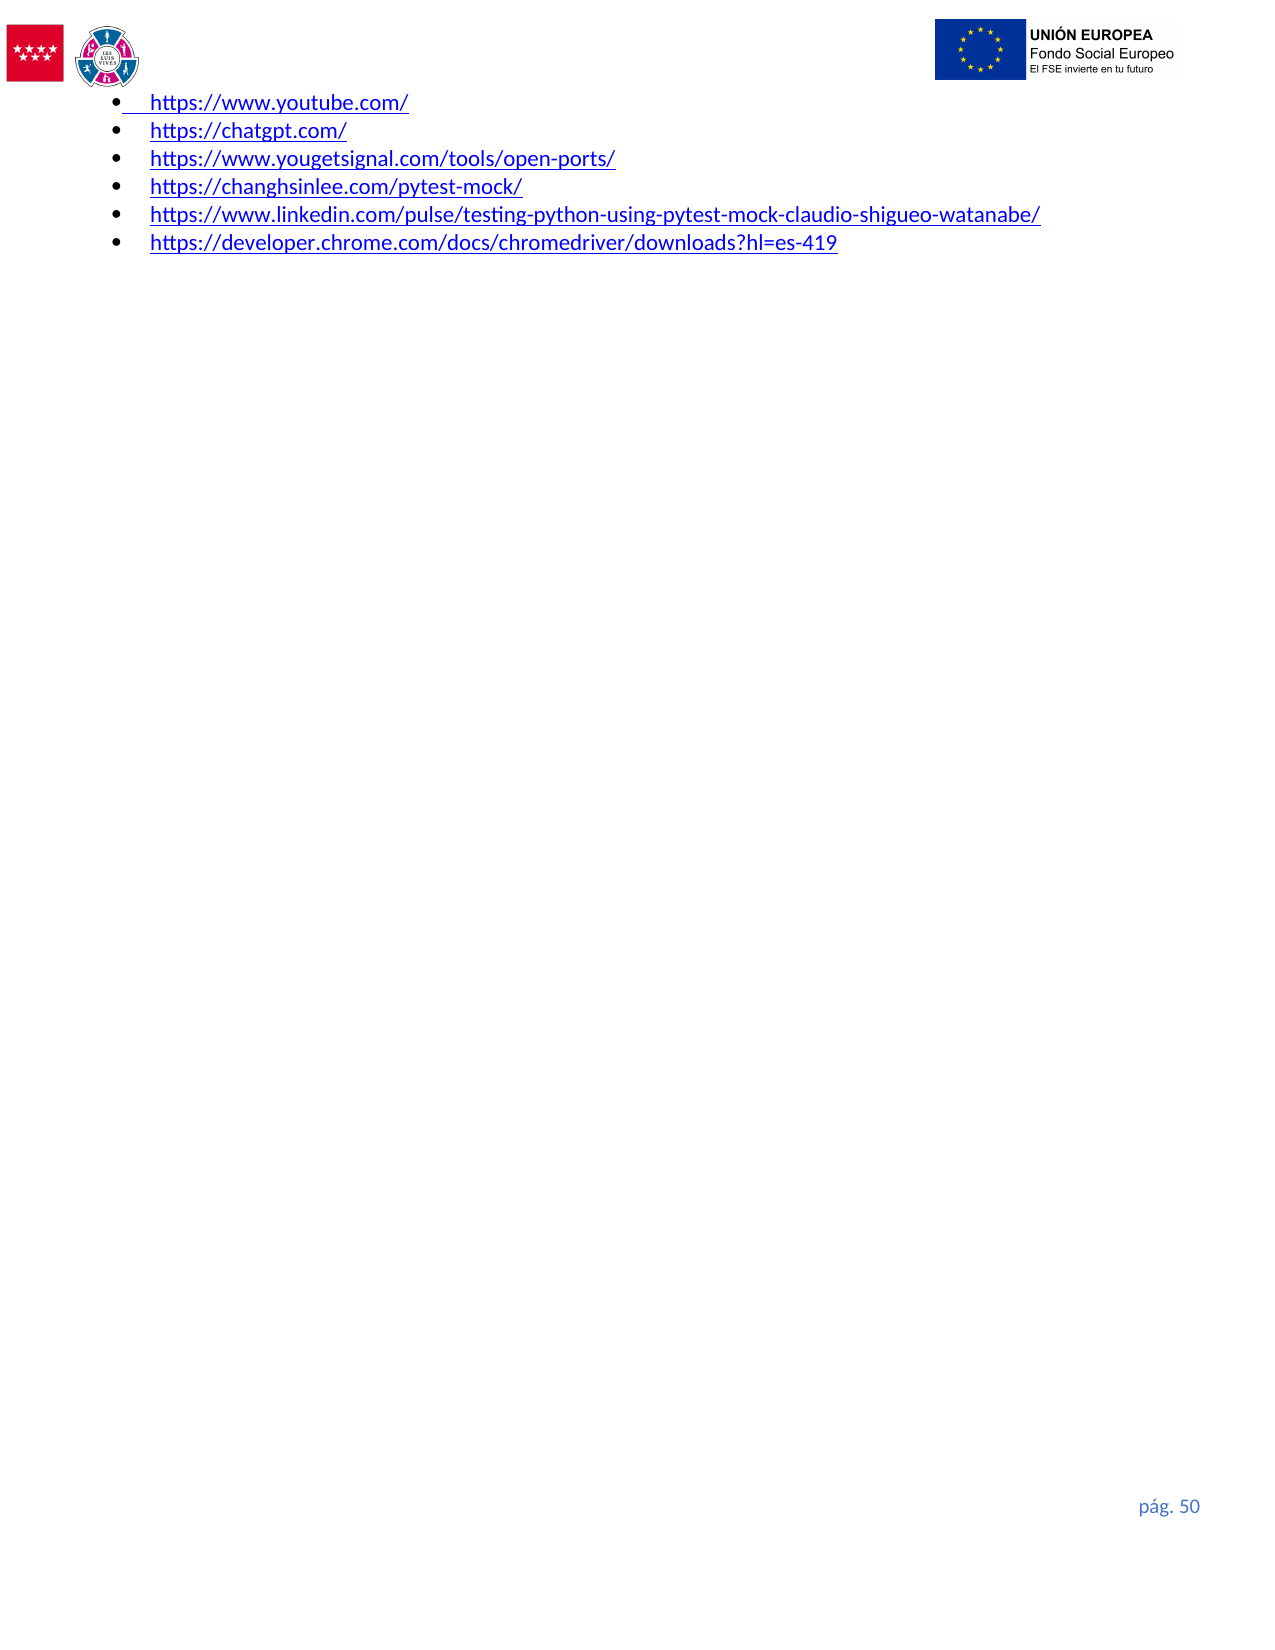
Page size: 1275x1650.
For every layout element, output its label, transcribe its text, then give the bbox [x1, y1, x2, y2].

list https://changhsinlee.com/pytest-mock/ [112, 172, 1200, 201]
picture [75, 24, 139, 89]
list https://www.yougetsignal.com/tools/open-ports/ [112, 144, 1200, 172]
list https://www.youtube.com/ [112, 75, 1200, 116]
list https://developer.chrome.com/docs/chromedriver/downloads?hl=es-419 [112, 228, 1200, 257]
list https://www.linkedin.com/pulse/testing-python-using-pytest-mock-claudio-shigueo-watanabe/ [112, 201, 1200, 228]
list https://chatgpt.com/ [112, 116, 1200, 144]
picture [935, 19, 1178, 75]
picture [0, 18, 70, 88]
